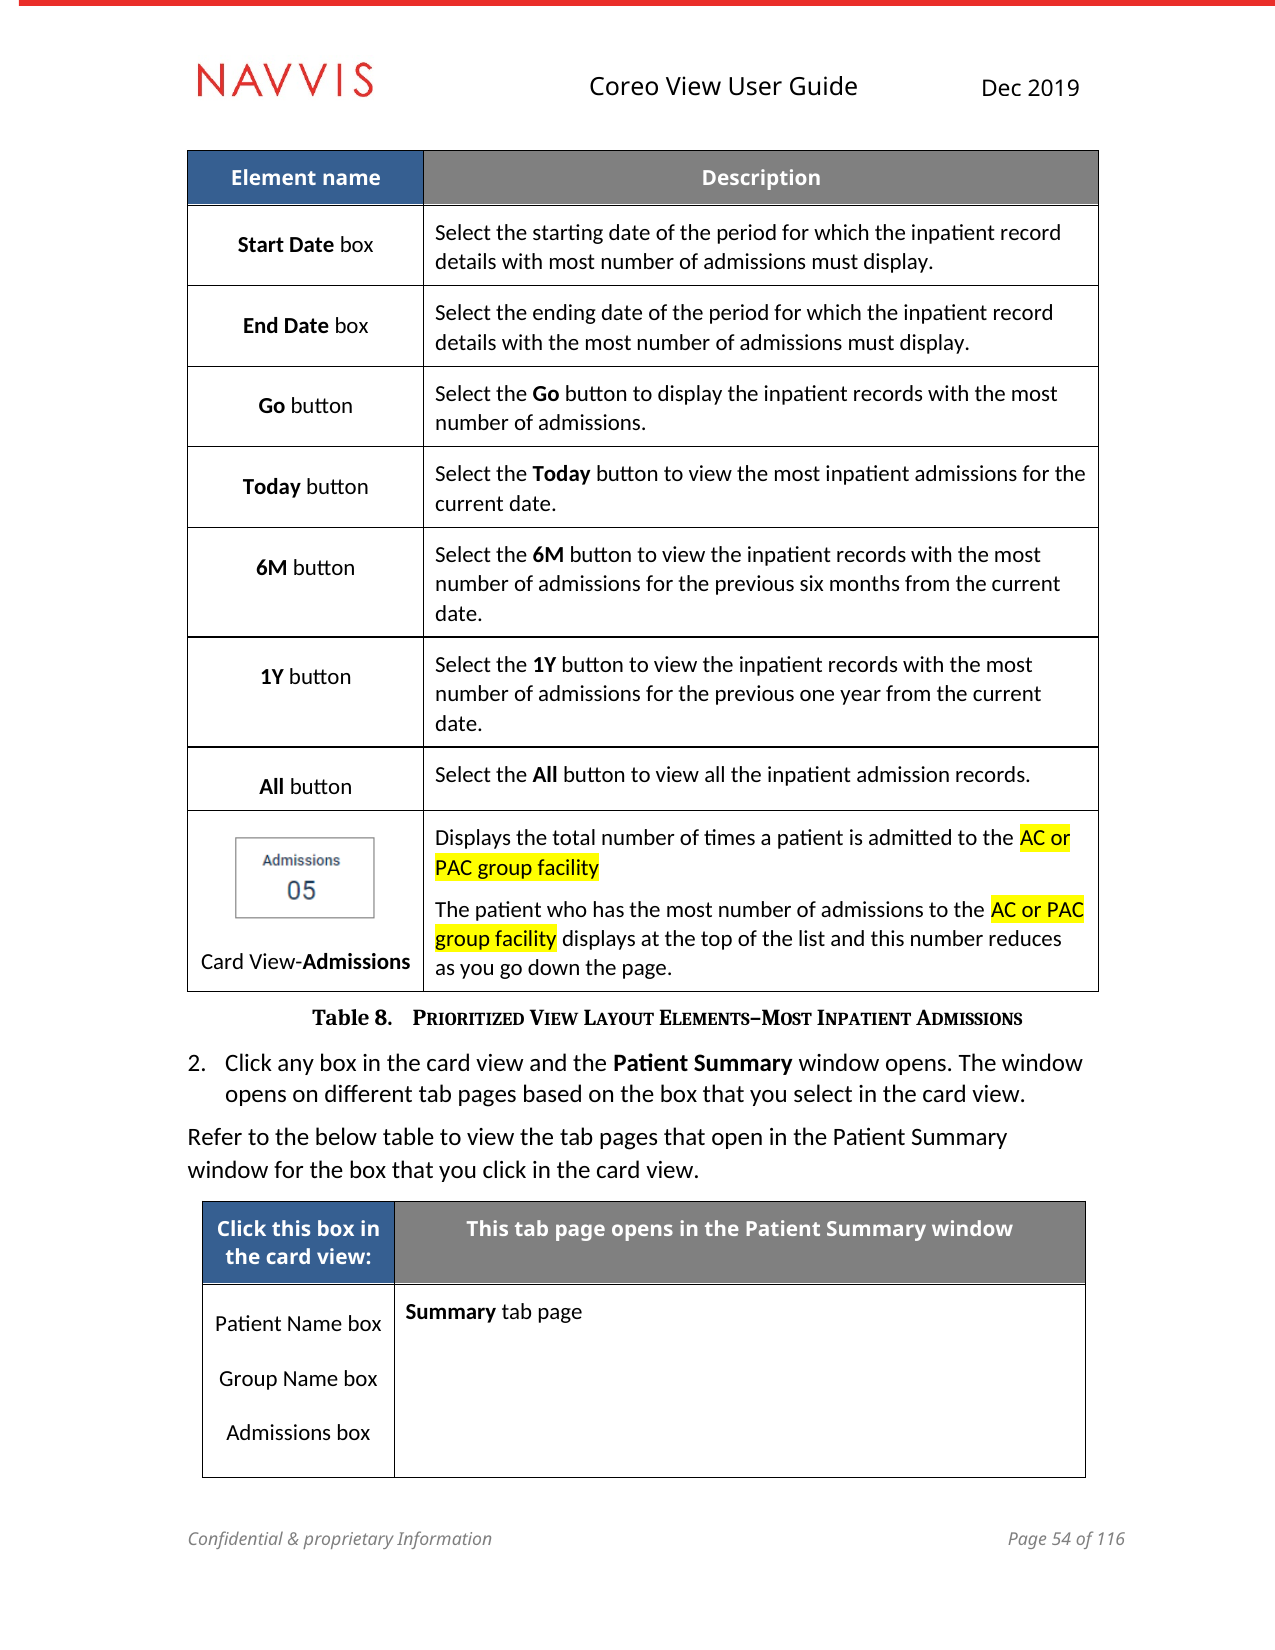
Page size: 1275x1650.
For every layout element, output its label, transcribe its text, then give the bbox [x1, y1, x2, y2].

table_header Click this box in the card view: [203, 1202, 394, 1283]
table_cell Summary tab page [395, 1285, 1085, 1477]
table_cell Select the Go button to display the inpatient records with the most number of admissions. [424, 367, 1098, 446]
table_cell Go button [188, 367, 423, 446]
picture [233, 836, 378, 922]
table_cell 6M button [188, 528, 423, 636]
table_cell Today button [188, 447, 423, 527]
table_header Description [424, 151, 1098, 204]
table_cell All button [188, 748, 423, 810]
table_cell Displays the total number of times a patient is admitted to the AC or PAC group facility The patient who has the most number of admissions to the AC or PAC group facility displays at the top of the list and this number reduces as you go down the page. [424, 811, 1098, 991]
picture [187, 55, 383, 104]
table_cell Select the starting date of the period for which the inpatient record details with most number of admissions must display. [424, 206, 1098, 285]
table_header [395, 1202, 1085, 1283]
table_cell 1Y button [188, 638, 423, 746]
table_cell Select the All button to view all the inpatient admission records. [424, 748, 1098, 810]
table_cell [203, 1285, 394, 1477]
table_cell Select the ending date of the period for which the inpatient record details with the most number of admissions must display. [424, 286, 1098, 366]
table_cell Start Date box [188, 206, 423, 285]
table_cell Select the Today button to view the most inpatient admissions for the current date. [424, 447, 1098, 527]
text Refer to the below table to view the tab pages that open in the Patient Summary window for the box that you click in the card view. [187, 1121, 1087, 1185]
text Prioritized View Layout Elements–Most Inpatient Admissions [312, 1005, 1087, 1031]
table_cell Select the 6M button to view the inpatient records with the most number of admissions for the previous six months from the current date. [424, 528, 1098, 636]
table_cell End Date box [188, 286, 423, 366]
table_cell Select the 1Y button to view the inpatient records with the most number of admissions for the previous one year from the current date. [424, 638, 1098, 746]
list Click any box in the card view and the Patient Summary window opens. The window opens on different tab pages based on the box that you select in the card view. [187, 1047, 1087, 1108]
table_cell Card View-Admissions [188, 811, 423, 991]
table_header Element name [188, 151, 423, 204]
